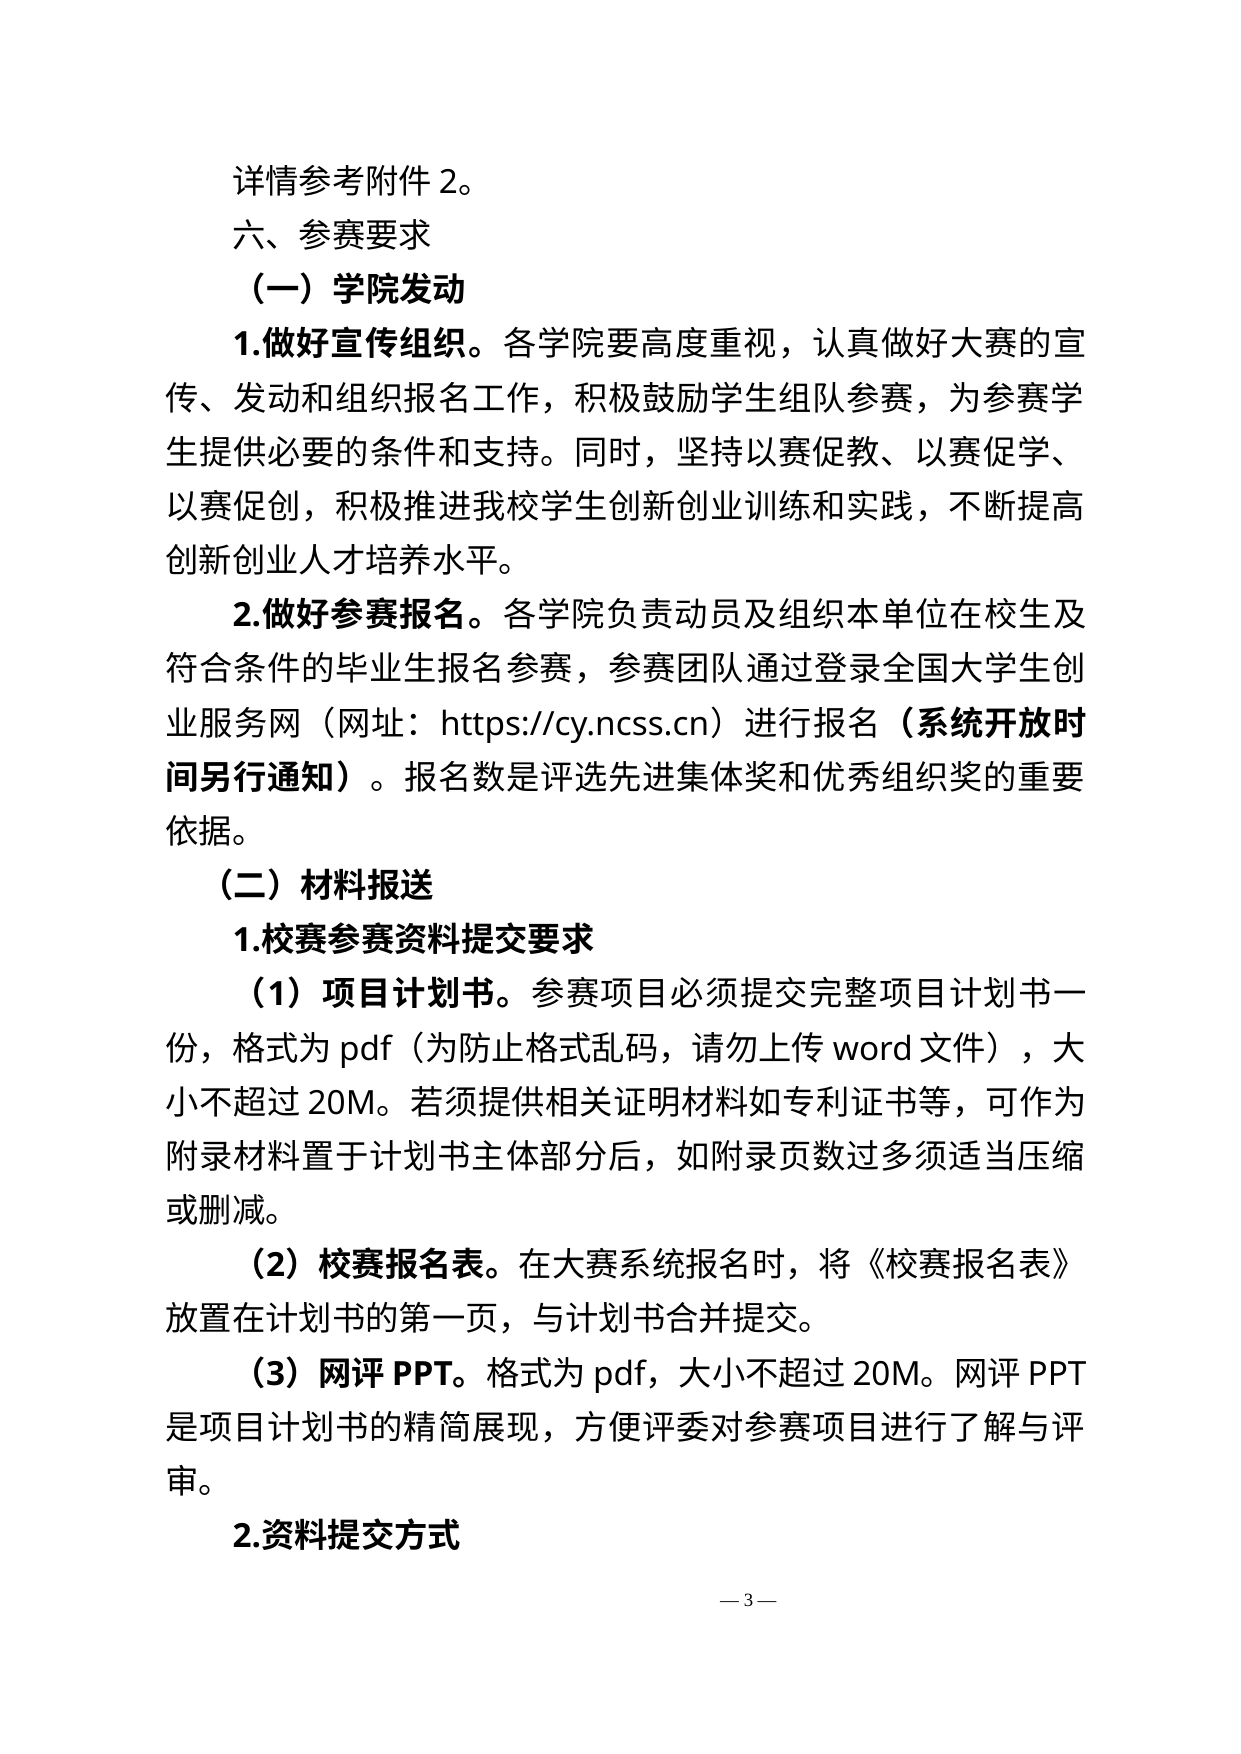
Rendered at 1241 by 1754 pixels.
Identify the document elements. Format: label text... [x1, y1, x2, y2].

text （3）网评PPT。格式为pdf，大小不超过20M。网评PPT是项目计划书的精简展现，方便评委对参赛项目进行了解与评审。 [165, 1342, 1087, 1504]
text （一）学院发动 [165, 258, 1087, 312]
text 六、参赛要求 [165, 204, 1087, 258]
text 1.校赛参赛资料提交要求 [165, 908, 1087, 962]
text （1）项目计划书。参赛项目必须提交完整项目计划书一份，格式为pdf（为防止格式乱码，请勿上传word文件），大小不超过20M。若须提供相关证明材料如专利证书等，可作为附录材料置于计划书主体部分后，如附录页数过多须适当压缩或删减。 [165, 962, 1087, 1233]
text 1.做好宣传组织。各学院要高度重视，认真做好大赛的宣传、发动和组织报名工作，积极鼓励学生组队参赛，为参赛学生提供必要的条件和支持。同时，坚持以赛促教、以赛促学、以赛促创，积极推进我校学生创新创业训练和实践，不断提高创新创业人才培养水平。 [165, 312, 1087, 583]
text 详情参考附件2。 [165, 150, 1087, 204]
text （二）材料报送 [165, 854, 1087, 908]
text （2）校赛报名表。在大赛系统报名时，将《校赛报名表》放置在计划书的第一页，与计划书合并提交。 [165, 1233, 1087, 1342]
text 2.资料提交方式 [165, 1504, 1087, 1558]
text 2.做好参赛报名。各学院负责动员及组织本单位在校生及符合条件的毕业生报名参赛，参赛团队通过登录全国大学生创业服务网（网址：https://cy.ncss.cn）进行报名（系统开放时间另行通知）。报名数是评选先进集体奖和优秀组织奖的重要依据。 [165, 583, 1087, 854]
